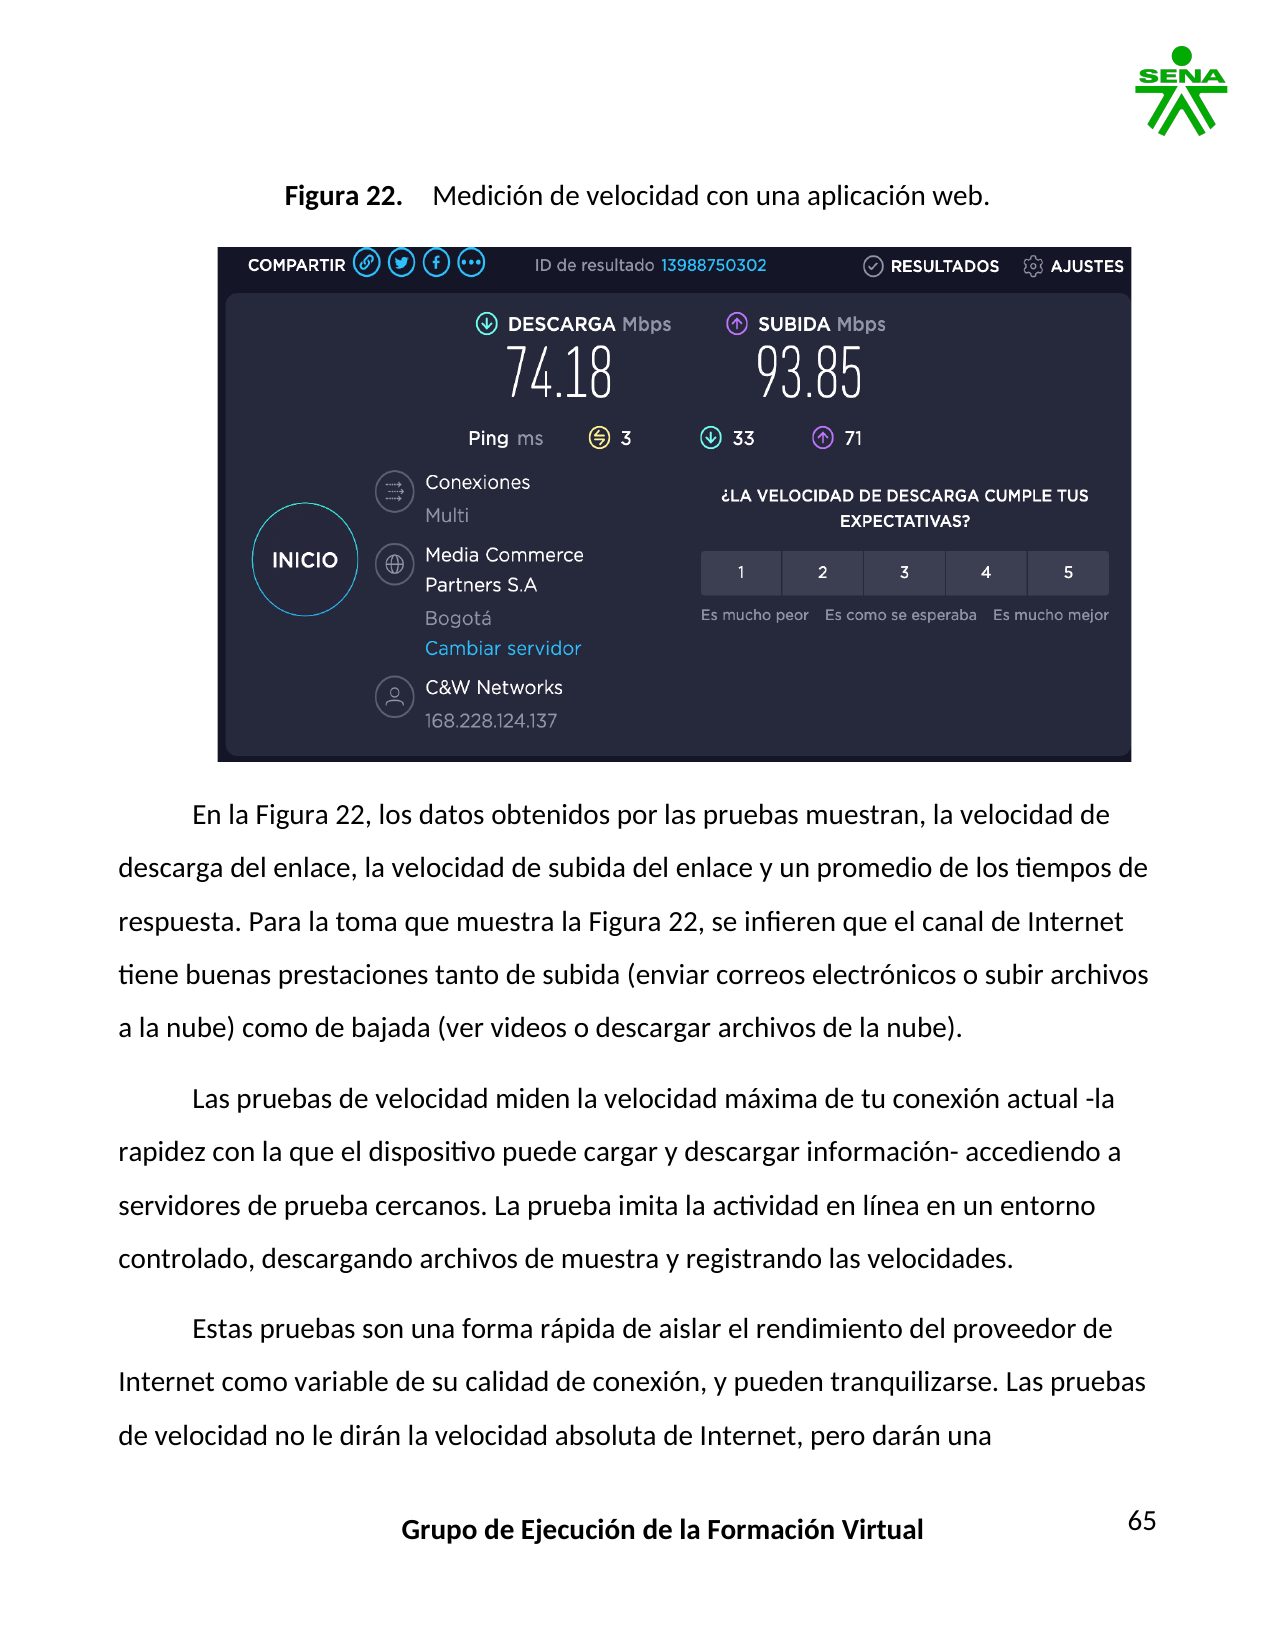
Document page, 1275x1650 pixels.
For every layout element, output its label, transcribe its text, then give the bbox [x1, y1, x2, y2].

picture [217, 247, 1132, 762]
text Las pruebas de velocidad miden la velocidad máxima de tu conexión actual -la rapidez con la que el dispositivo puede cargar y descargar información- accediendo a servidores de prueba cercanos. La prueba imita la actividad en línea en un entorno controlado, descargando archivos de muestra y registrando las velocidades. [118, 1080, 1157, 1276]
picture [1135, 46, 1228, 136]
text En la Figura 22, los datos obtenidos por las pruebas muestran, la velocidad de descarga del enlace, la velocidad de subida del enlace y un promedio de los tiempos de respuesta. Para la toma que muestra la Figura 22, se infieren que el canal de Internet tiene buenas prestaciones tanto de subida (enviar correos electrónicos o subir archivos a la nube) como de bajada (ver videos o descargar archivos de la nube). [118, 796, 1157, 1045]
text Medición de velocidad con una aplicación web. [118, 177, 1157, 213]
